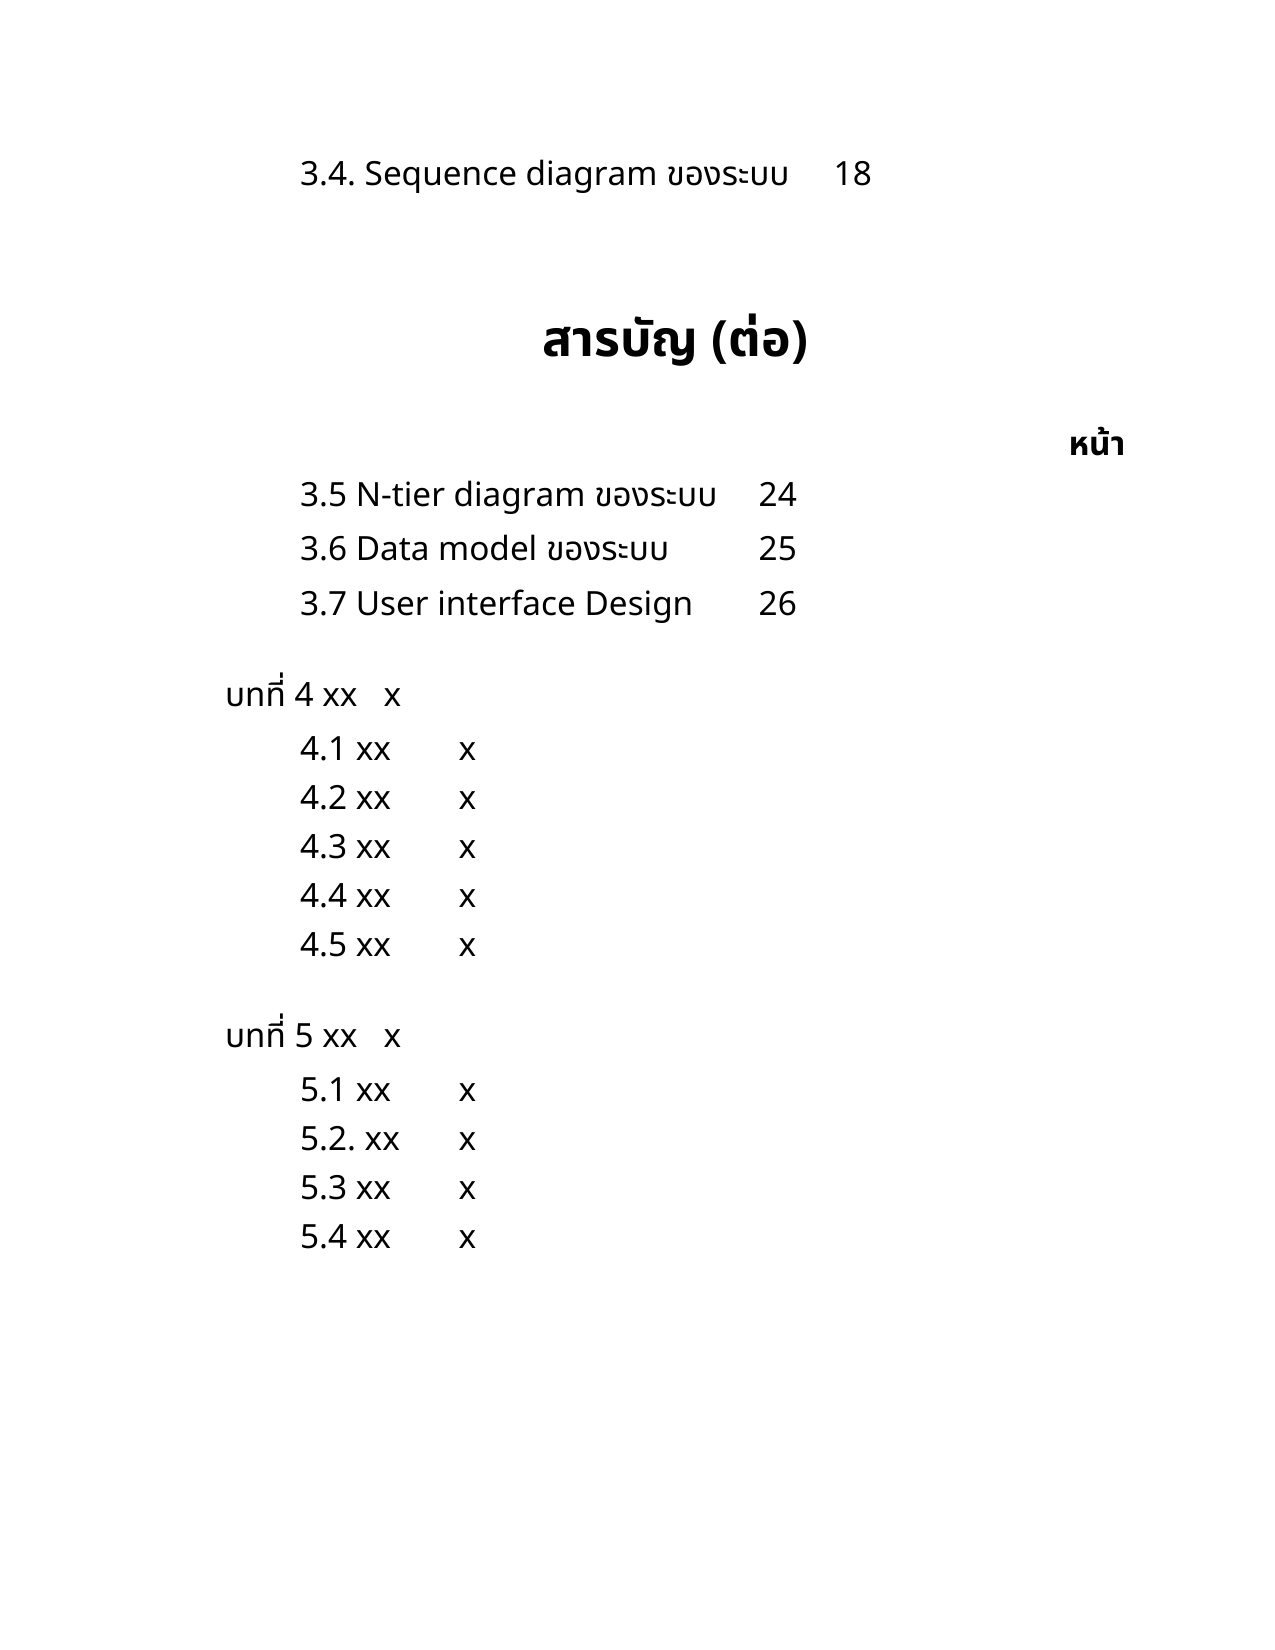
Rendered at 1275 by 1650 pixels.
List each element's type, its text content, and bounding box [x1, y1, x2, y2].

text บทที่ 5 xx x [225, 1011, 1125, 1062]
text 4.5 xx x [300, 921, 1125, 966]
text 5.3 xx x [300, 1164, 1125, 1209]
text สารบัญ (ต่อ) [225, 302, 1125, 378]
text 5.4 xx x [300, 1213, 1125, 1258]
text หน้า [225, 420, 1125, 471]
text 4.1 xx x [300, 725, 1125, 770]
text 4.2 xx x [300, 774, 1125, 819]
text 3.4. Sequence diagram ของระบบ 18 [300, 150, 1125, 201]
text 5.1 xx x [300, 1066, 1125, 1111]
text บทที่ 4 xx x [225, 670, 1125, 721]
text 3.7 User interface Design 26 [300, 580, 1125, 625]
text 3.6 Data model ของระบบ 25 [300, 525, 1125, 576]
text 3.5 N-tier diagram ของระบบ 24 [300, 471, 1125, 521]
text 4.3 xx x [300, 823, 1125, 868]
text 5.2. xx x [300, 1115, 1125, 1160]
text 4.4 xx x [300, 872, 1125, 917]
